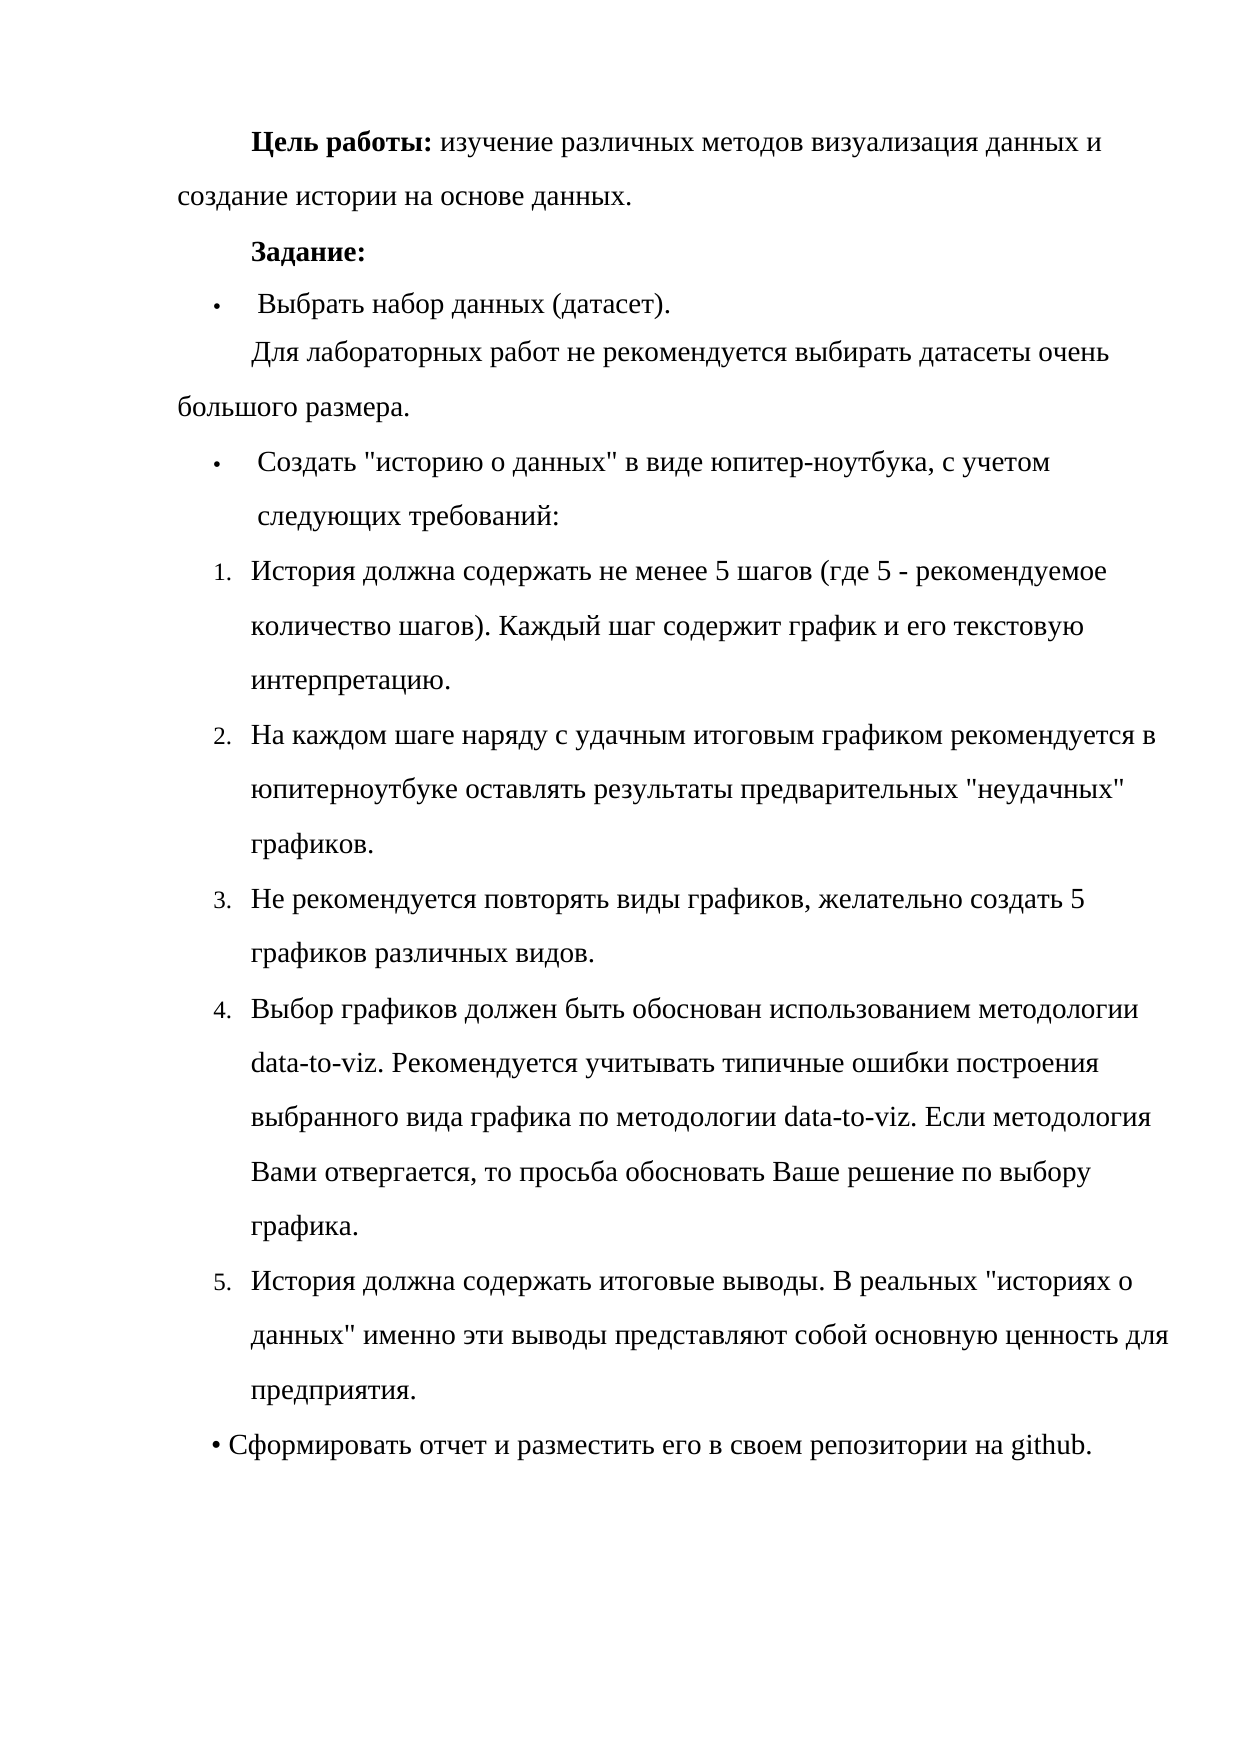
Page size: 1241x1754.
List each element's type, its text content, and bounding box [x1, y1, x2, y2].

list История должна содержать не менее 5 шагов (где 5 - рекомендуемое количество шагов). Каждый шаг содержит график и его текстовую интерпретацию. [213, 553, 1171, 696]
list История должна содержать итоговые выводы. В реальных "историях о данных" именно эти выводы представляют собой основную ценность для предприятия. [213, 1263, 1171, 1405]
list Выбор графиков должен быть обоснован использованием методологии data-to-viz. Рекомендуется учитывать типичные ошибки построения выбранного вида графика по методологии data-to-viz. Если методология Вами отвергается, то просьба обосновать Ваше решение по выбору графика. [213, 991, 1171, 1241]
text Для лабораторных работ не рекомендуется выбирать датасеты очень большого размера. [177, 334, 1171, 422]
list Не рекомендуется повторять виды графиков, желательно создать 5 графиков различных видов. [213, 881, 1171, 969]
text • Сформировать отчет и разместить его в своем репозитории на github. [177, 1427, 1171, 1461]
text Цель работы: изучение различных методов визуализация данных и создание истории на основе данных. [177, 124, 1171, 212]
text Задание: [251, 234, 1171, 267]
list Создать "историю о данных" в виде юпитер-ноутбука, с учетом следующих требований: [213, 444, 1171, 532]
list Выбрать набор данных (датасет). [213, 286, 1171, 320]
list На каждом шаге наряду с удачным итоговым графиком рекомендуется в юпитерноутбуке оставлять результаты предварительных "неудачных" графиков. [213, 717, 1171, 859]
